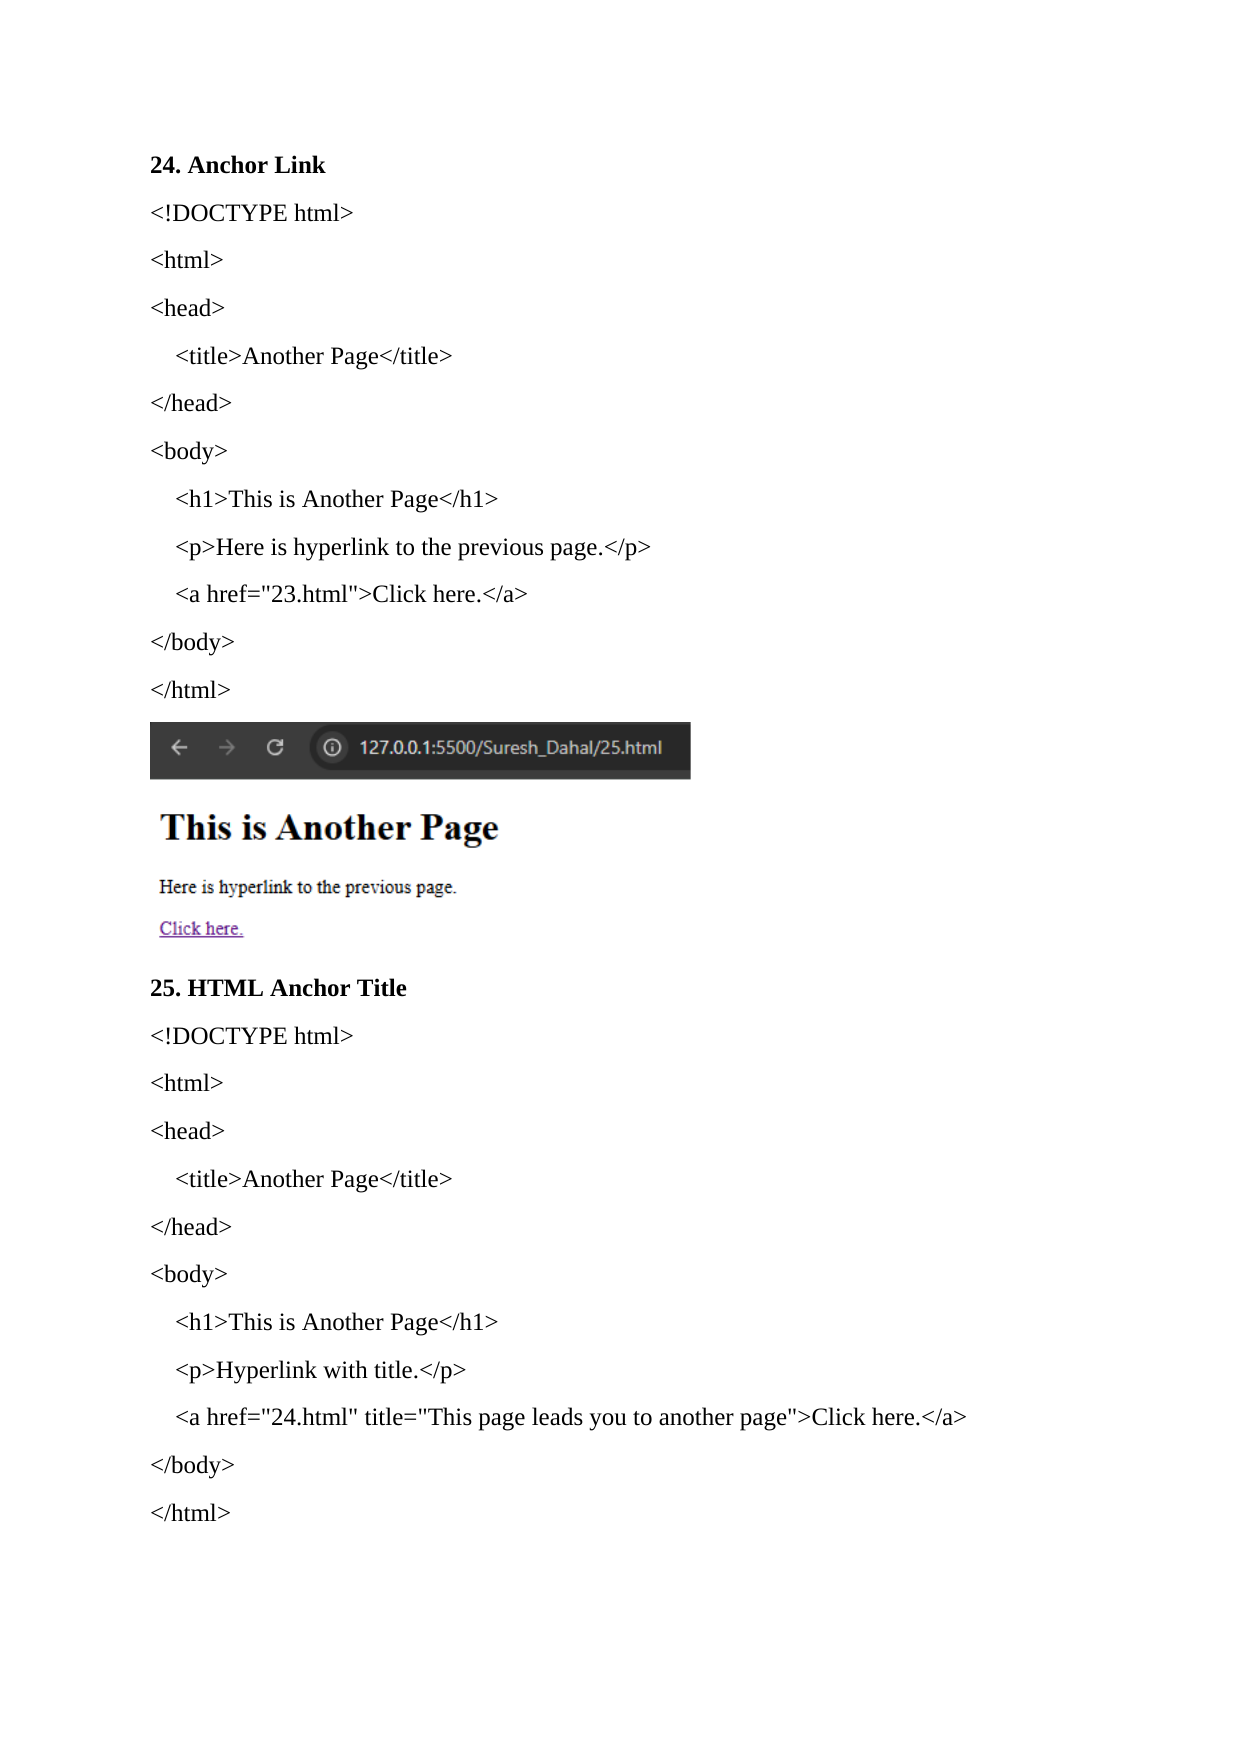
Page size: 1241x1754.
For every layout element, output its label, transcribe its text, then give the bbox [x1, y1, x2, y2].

text 24. Anchor Link [150, 150, 1090, 179]
text <a href="23.html">Click here.</a> [150, 579, 1090, 608]
text </head> [150, 388, 1090, 417]
text </html> [150, 1498, 1090, 1527]
text </head> [150, 1212, 1090, 1240]
text <!DOCTYPE html> [150, 198, 1090, 226]
text <title>Another Page</title> [150, 1164, 1090, 1193]
text <h1>This is Another Page</h1> [150, 1307, 1090, 1336]
text <html> [150, 245, 1090, 274]
text <title>Another Page</title> [150, 341, 1090, 369]
picture [150, 722, 691, 955]
text </body> [150, 627, 1090, 656]
text <html> [150, 1068, 1090, 1097]
text <!DOCTYPE html> [150, 1021, 1090, 1049]
text </html> [150, 675, 1090, 703]
text <body> [150, 436, 1090, 465]
text 25. HTML Anchor Title [150, 973, 1090, 1002]
text <p>Here is hyperlink to the previous page.</p> [150, 532, 1090, 560]
text </body> [150, 1450, 1090, 1479]
text <head> [150, 293, 1090, 322]
text <h1>This is Another Page</h1> [150, 484, 1090, 513]
text <p>Hyperlink with title.</p> [150, 1355, 1090, 1383]
text <a href="24.html" title="This page leads you to another page">Click here.</a> [150, 1402, 1090, 1431]
text <head> [150, 1116, 1090, 1145]
text <body> [150, 1259, 1090, 1288]
